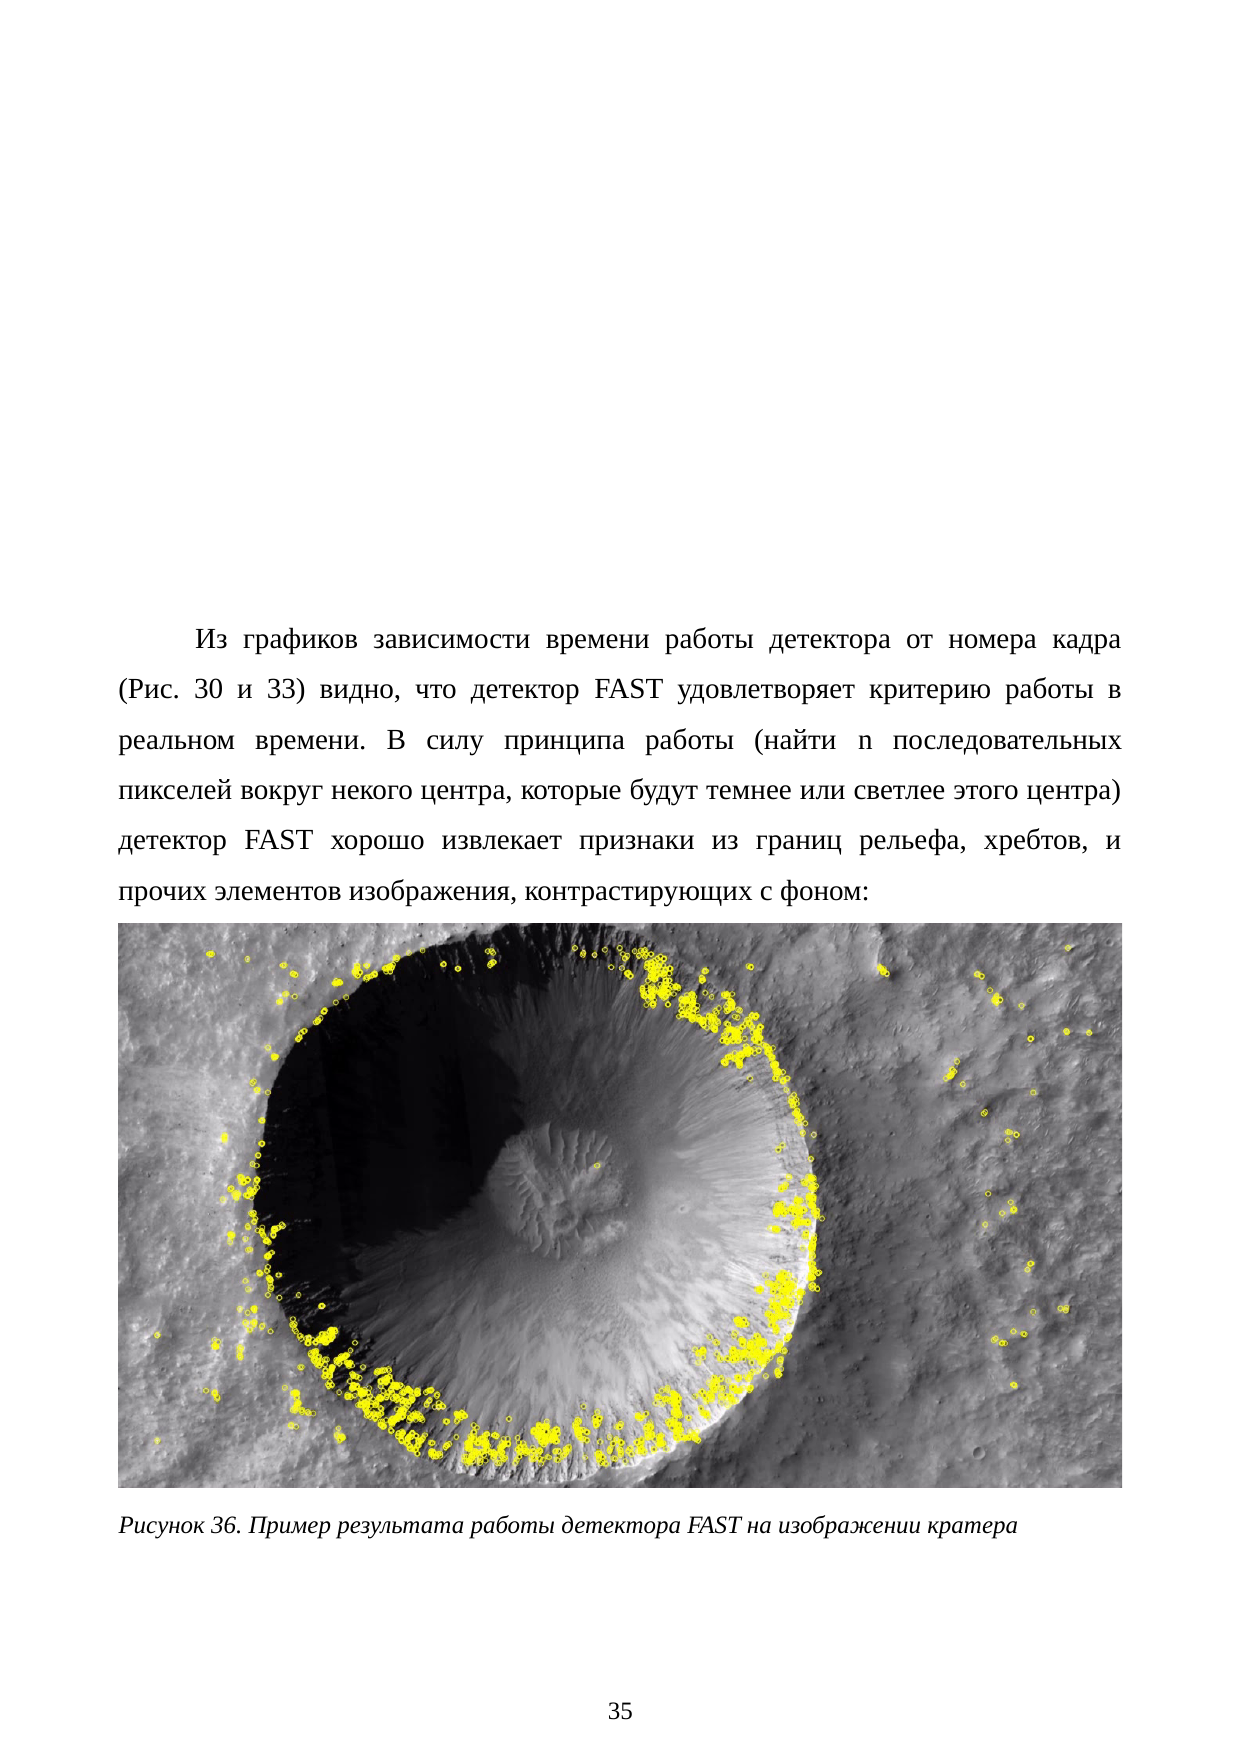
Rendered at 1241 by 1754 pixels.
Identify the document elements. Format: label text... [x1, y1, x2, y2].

picture [118, 923, 1123, 1488]
text Из графиков зависимости времени работы детектора от номера кадра (Рис. 30 и 33) видно, что детектор FAST удовлетворяет критерию работы в реальном времени. В силу принципа работы (найти n последовательных пикселей вокруг некого центра, которые будут темнее или светлее этого центра) детектор FAST хорошо извлекает признаки из границ рельефа, хребтов, и прочих элементов изображения, контрастирующих с фоном: [118, 621, 1122, 906]
